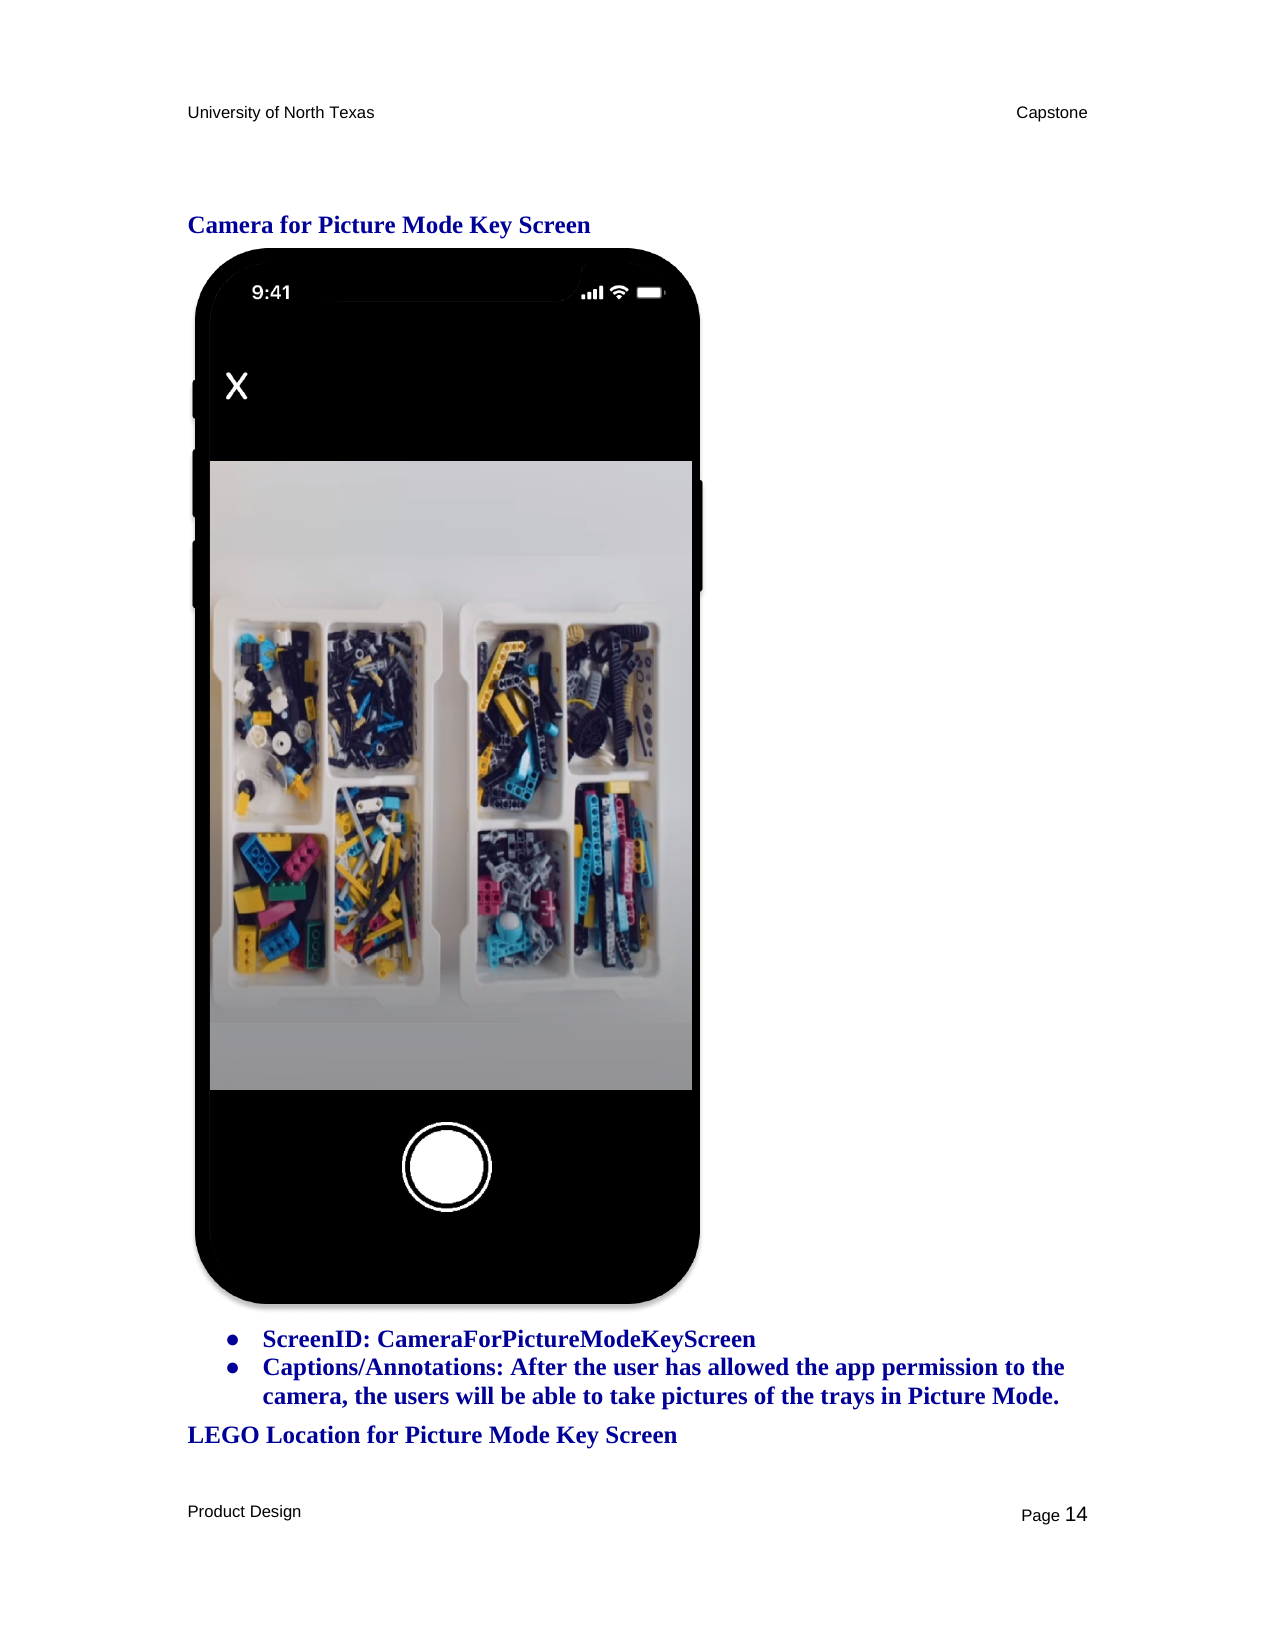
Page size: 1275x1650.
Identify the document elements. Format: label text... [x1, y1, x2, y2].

text LEGO Location for Picture Mode Key Screen [187, 1420, 1087, 1449]
text Camera for Picture Mode Key Screen [187, 210, 1087, 238]
picture [187, 248, 709, 1314]
list ScreenID: CameraForPictureModeKeyScreen [225, 1324, 1087, 1352]
list Captions/Annotations: After the user has allowed the app permission to the camera, the users will be able to take pictures of the trays in Picture Mode. [225, 1352, 1087, 1410]
